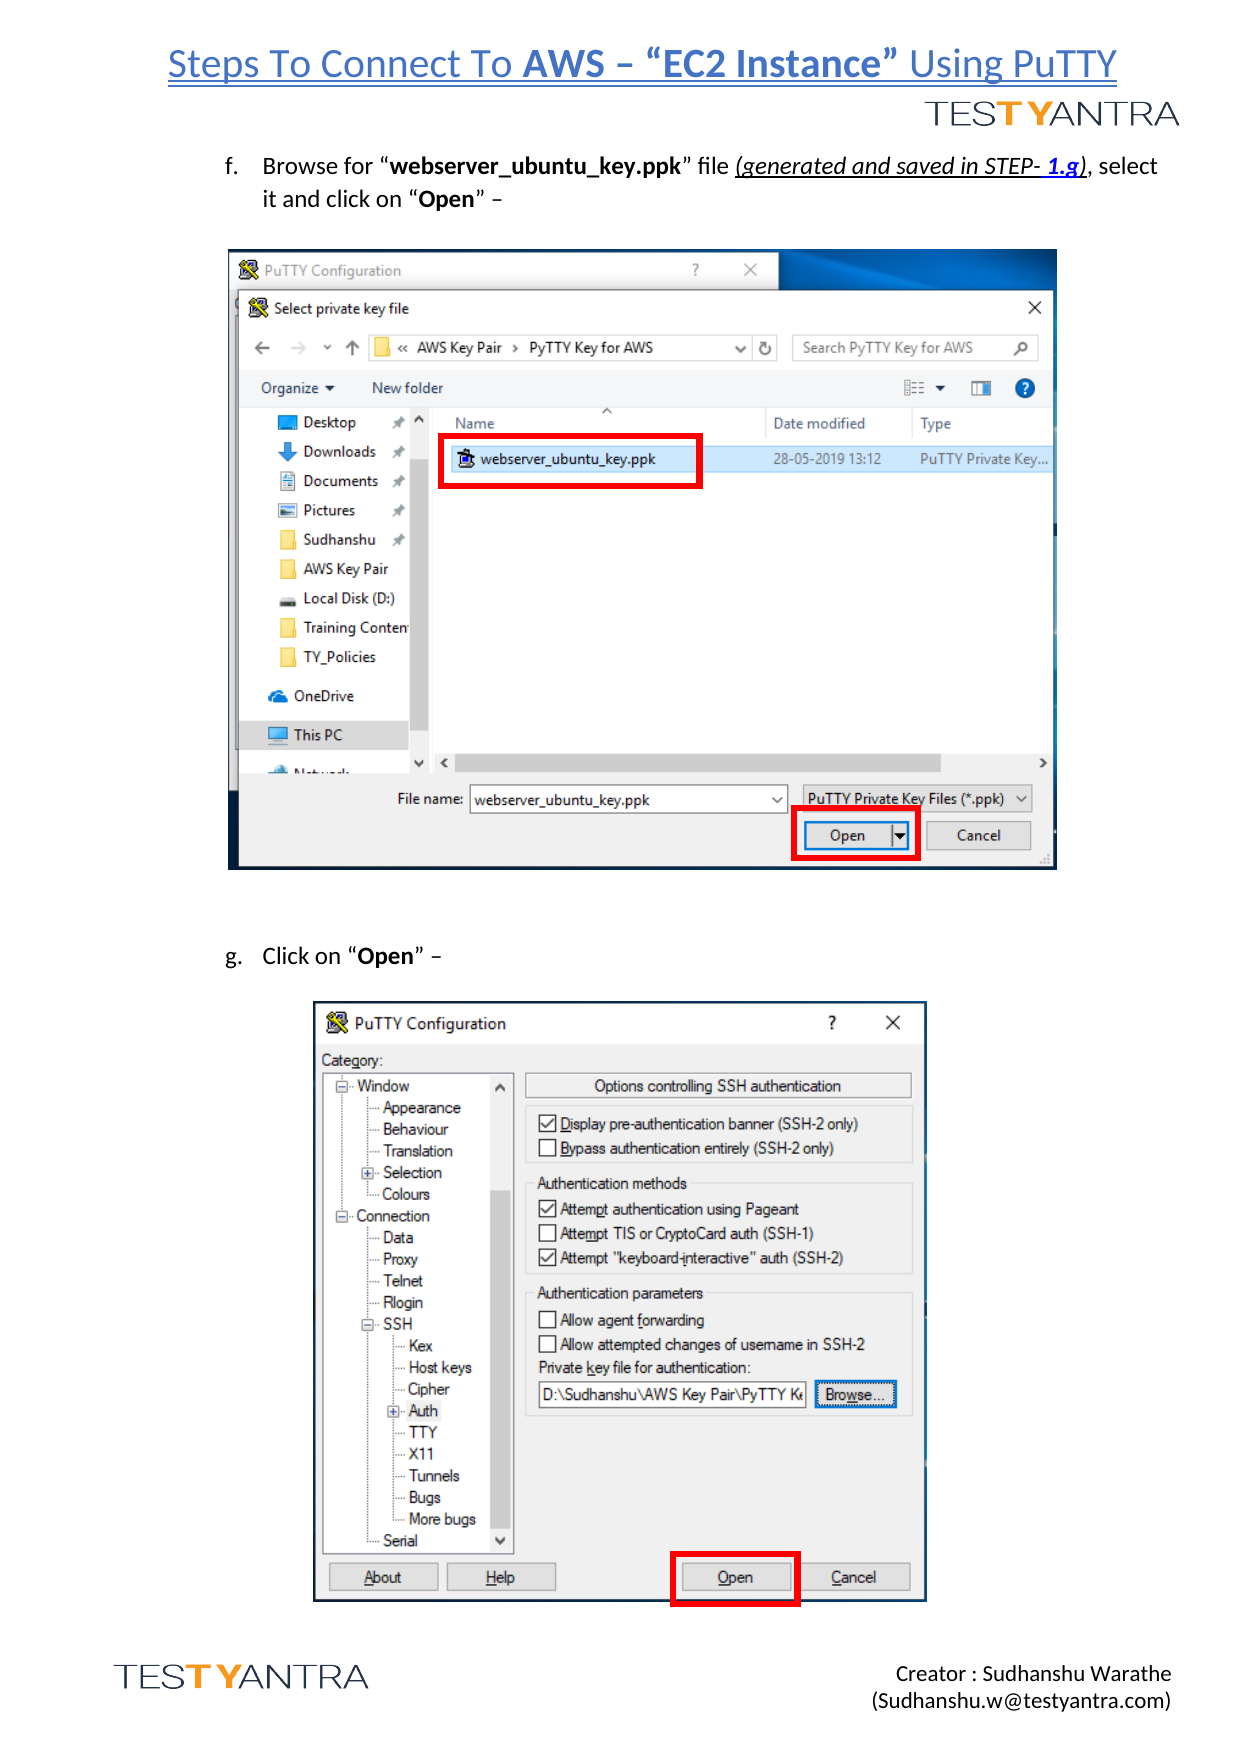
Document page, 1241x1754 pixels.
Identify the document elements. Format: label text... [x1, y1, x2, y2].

picture [228, 249, 1057, 870]
picture [923, 96, 1180, 135]
list Browse for “webserver_ubuntu_key.ppk” file (generated and saved in STEP- 1.g), select it and click on “Open” – [225, 150, 1172, 213]
list Click on “Open” – [225, 940, 1172, 971]
picture [313, 1001, 927, 1602]
picture [676, 1557, 794, 1601]
picture [112, 1659, 369, 1698]
